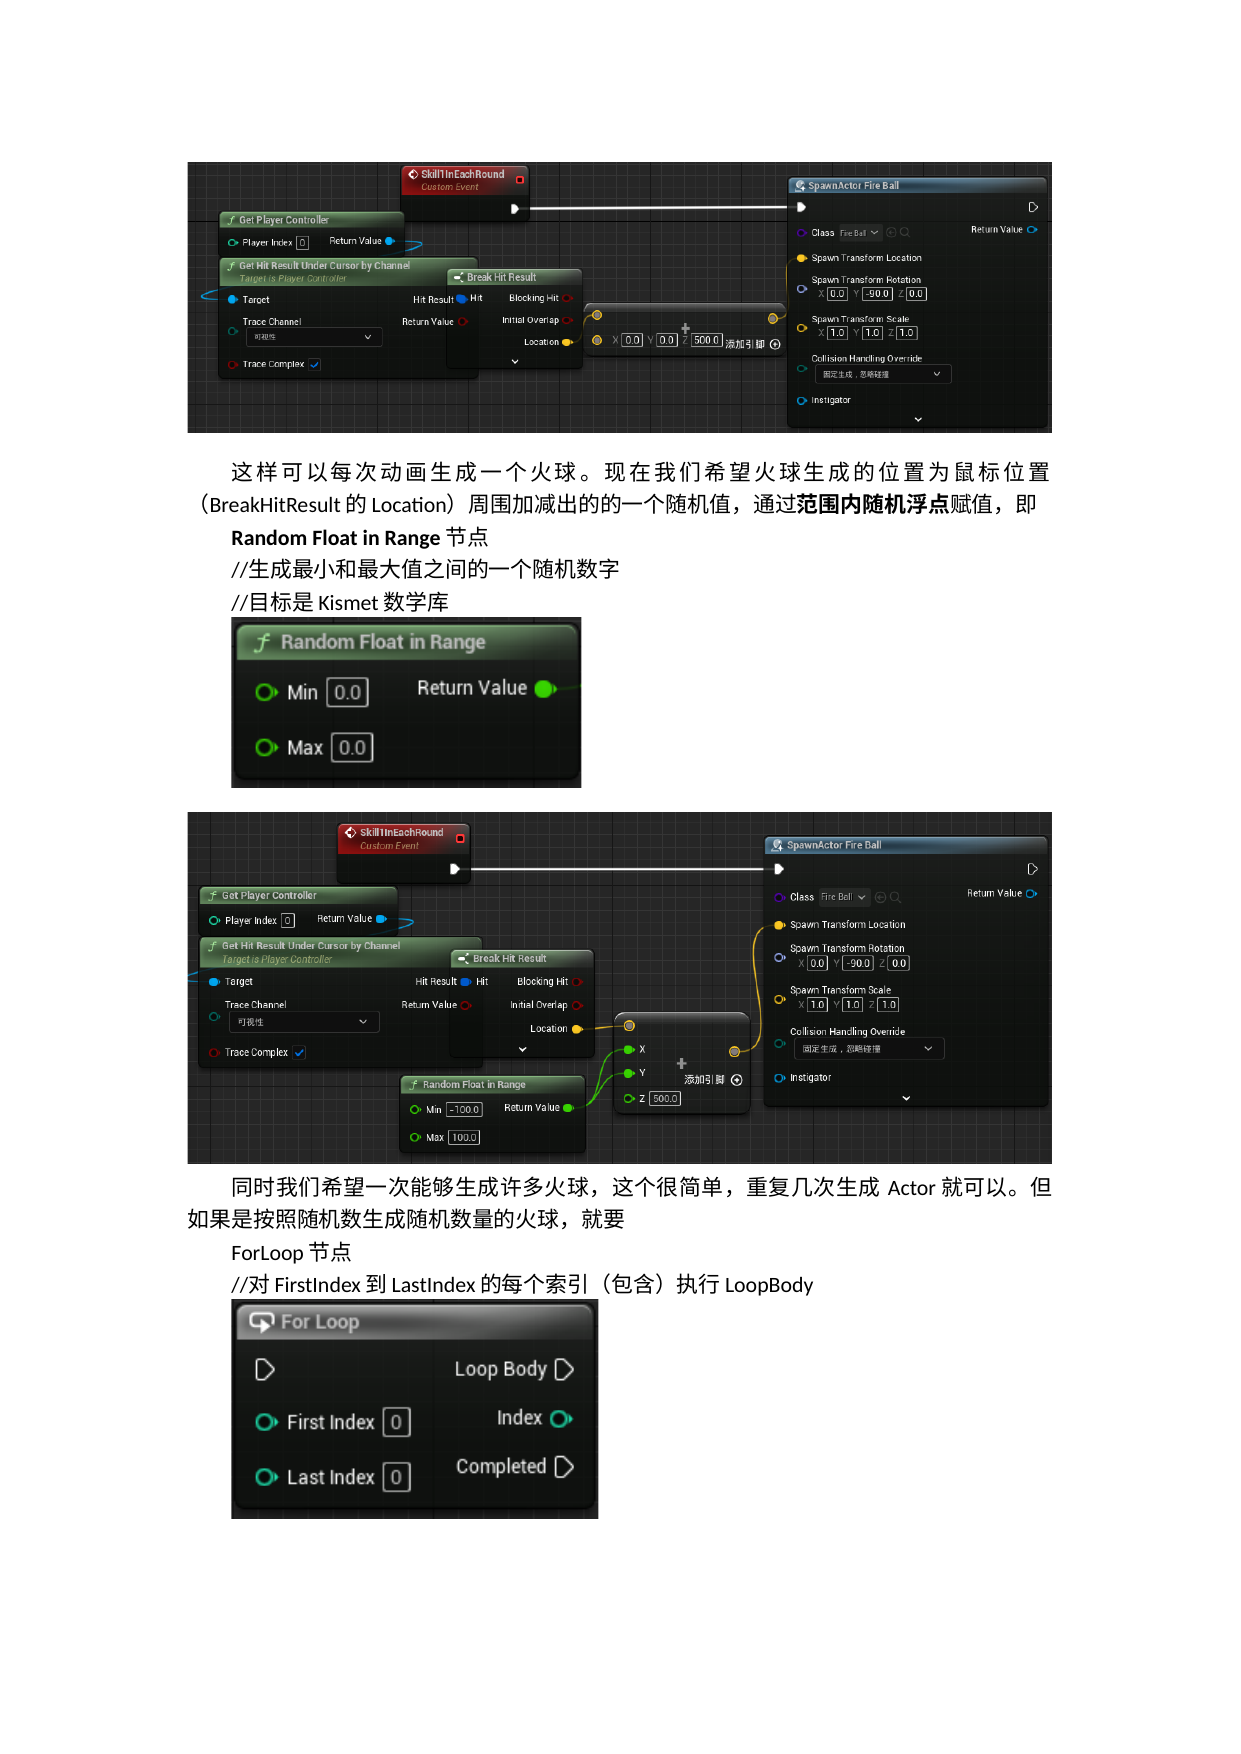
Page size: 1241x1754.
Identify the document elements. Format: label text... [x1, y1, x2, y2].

list ForLoop节点 [187, 1234, 1053, 1267]
list //对FirstIndex到LastIndex的每个索引（包含）执行LoopBody [187, 1267, 1053, 1299]
picture [187, 812, 1052, 1164]
list Random Float in Range节点 [187, 519, 1053, 552]
list 这样可以每次动画生成一个火球。现在我们希望火球生成的位置为鼠标位置（BreakHitResult的Location）周围加减出的的一个随机值，通过范围内随机浮点赋值，即 [187, 454, 1053, 519]
picture [231, 617, 582, 788]
list //目标是Kismet数学库 [187, 584, 1053, 617]
picture [187, 162, 1052, 433]
list 同时我们希望一次能够生成许多火球，这个很简单，重复几次生成Actor就可以。但如果是按照随机数生成随机数量的火球，就要 [187, 1169, 1053, 1234]
list //生成最小和最大值之间的一个随机数字 [187, 552, 1053, 584]
picture [231, 1299, 599, 1519]
